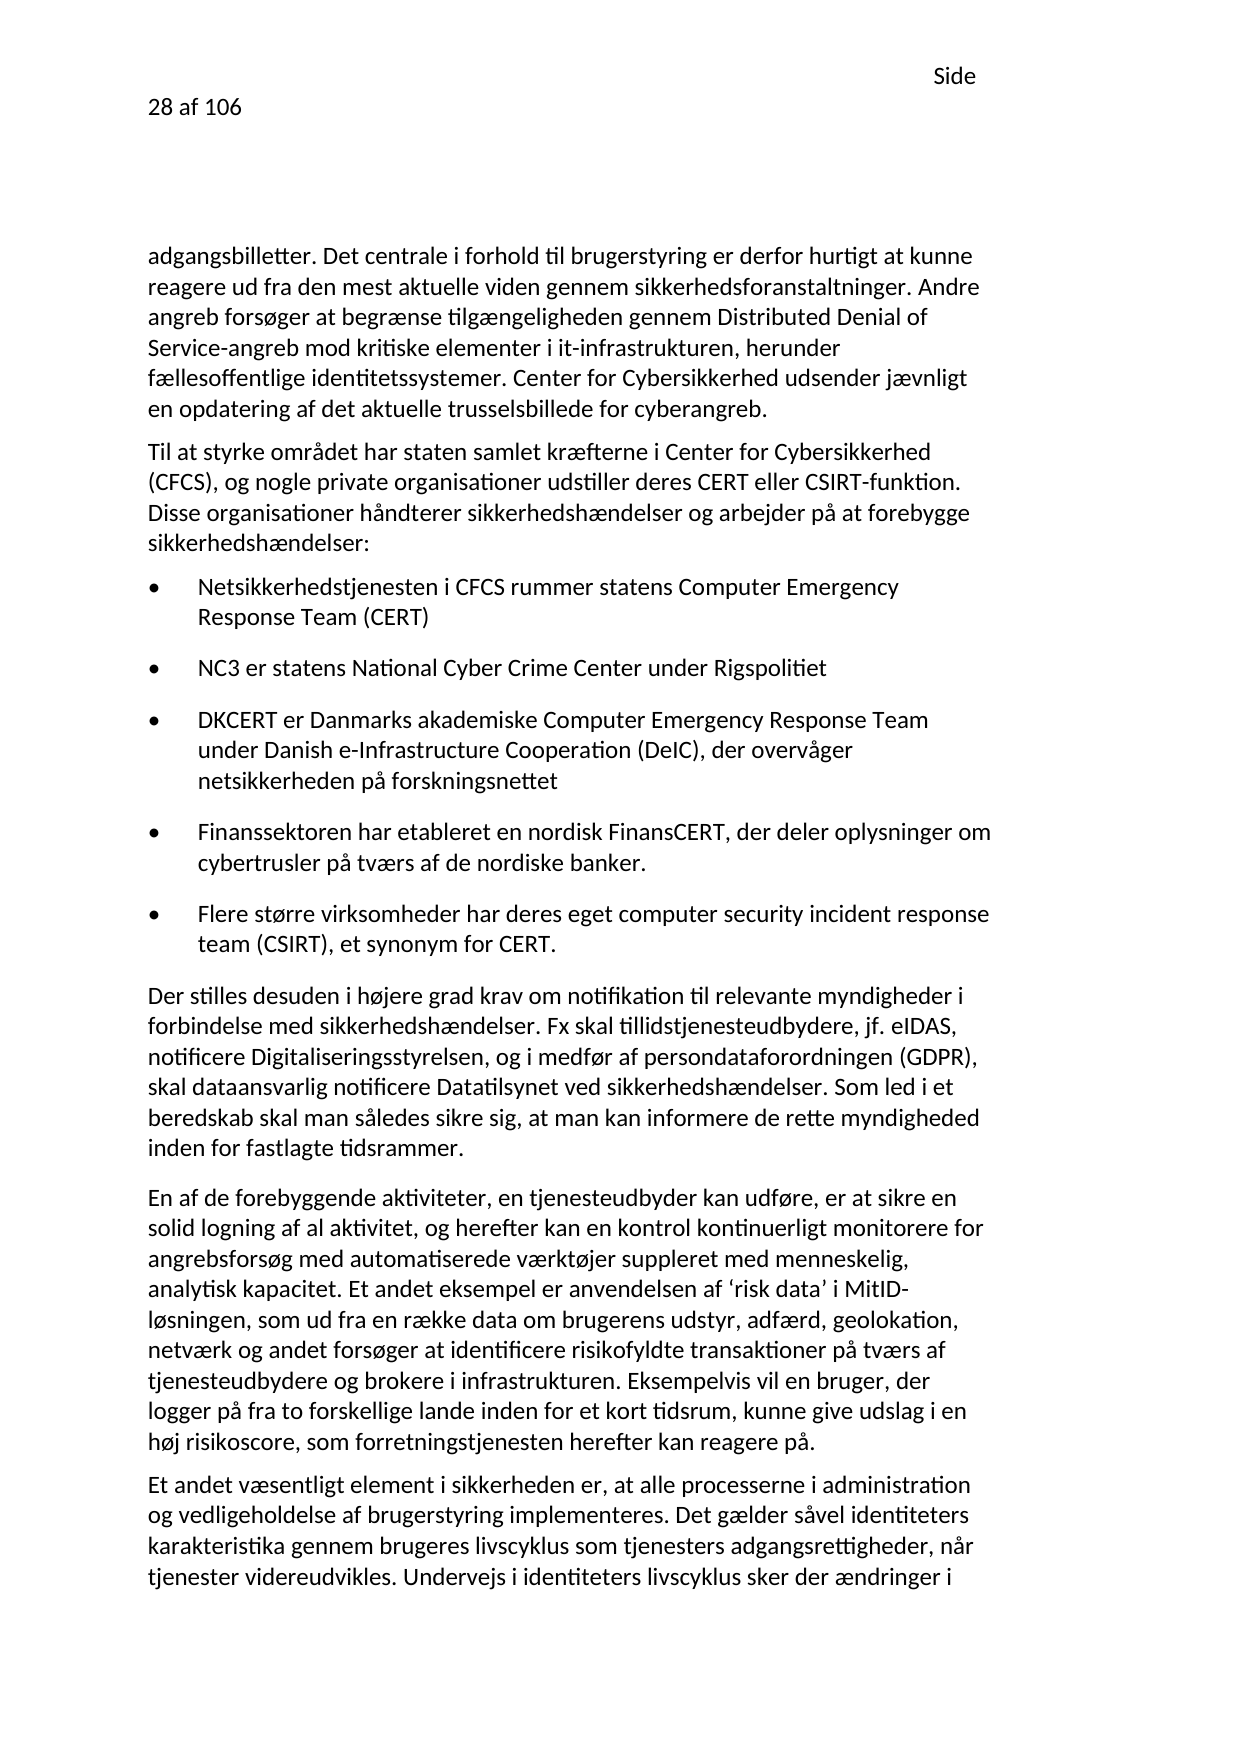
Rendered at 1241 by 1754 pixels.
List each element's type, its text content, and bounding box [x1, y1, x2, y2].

text Der stilles desuden i højere grad krav om notifikation til relevante myndigheder i forbindelse med sikkerhedshændelser. Fx skal tillidstjenesteudbydere, jf. eIDAS, notificere Digitaliseringsstyrelsen, og i medfør af persondataforordningen (GDPR), skal dataansvarlig notificere Datatilsynet ved sikkerhedshændelser. Som led i et beredskab skal man således sikre sig, at man kan informere de rette myndigheded inden for fastlagte tidsrammer. [148, 980, 992, 1163]
list NC3 er statens National Cyber Crime Center under Rigspolitiet [148, 652, 992, 683]
list Netsikkerhedstjenesten i CFCS rummer statens Computer Emergency Response Team (CERT) [148, 571, 992, 632]
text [148, 240, 992, 423]
text En af de forebyggende aktiviteter, en tjenesteudbyder kan udføre, er at sikre en solid logning af al aktivitet, og herefter kan en kontrol kontinuerligt monitorere for angrebsforsøg med automatiserede værktøjer suppleret med menneskelig, analytisk kapacitet. Et andet eksempel er anvendelsen af ‘risk data’ i MitID-løsningen, som ud fra en række data om brugerens udstyr, adfærd, geolokation, netværk og andet forsøger at identificere risikofyldte transaktioner på tværs af tjenesteudbydere og brokere i infrastrukturen. Eksempelvis vil en bruger, der logger på fra to forskellige lande inden for et kort tidsrum, kunne give udslag i en høj risikoscore, som forretningstjenesten herefter kan reagere på. [148, 1182, 992, 1457]
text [148, 1469, 992, 1591]
list Finanssektoren har etableret en nordisk FinansCERT, der deler oplysninger om cybertrusler på tværs af de nordiske banker. [148, 816, 992, 877]
list DKCERT er Danmarks akademiske Computer Emergency Response Team under Danish e-Infrastructure Cooperation (DeIC), der overvåger netsikkerheden på forskningsnettet [148, 704, 992, 795]
list Flere større virksomheder har deres eget computer security incident response team (CSIRT), et synonym for CERT. [148, 898, 992, 959]
text Til at styrke området har staten samlet kræfterne i Center for Cybersikkerhed (CFCS), og nogle private organisationer udstiller deres CERT eller CSIRT-funktion. Disse organisationer håndterer sikkerhedshændelser og arbejder på at forebygge sikkerhedshændelser: [148, 436, 992, 558]
